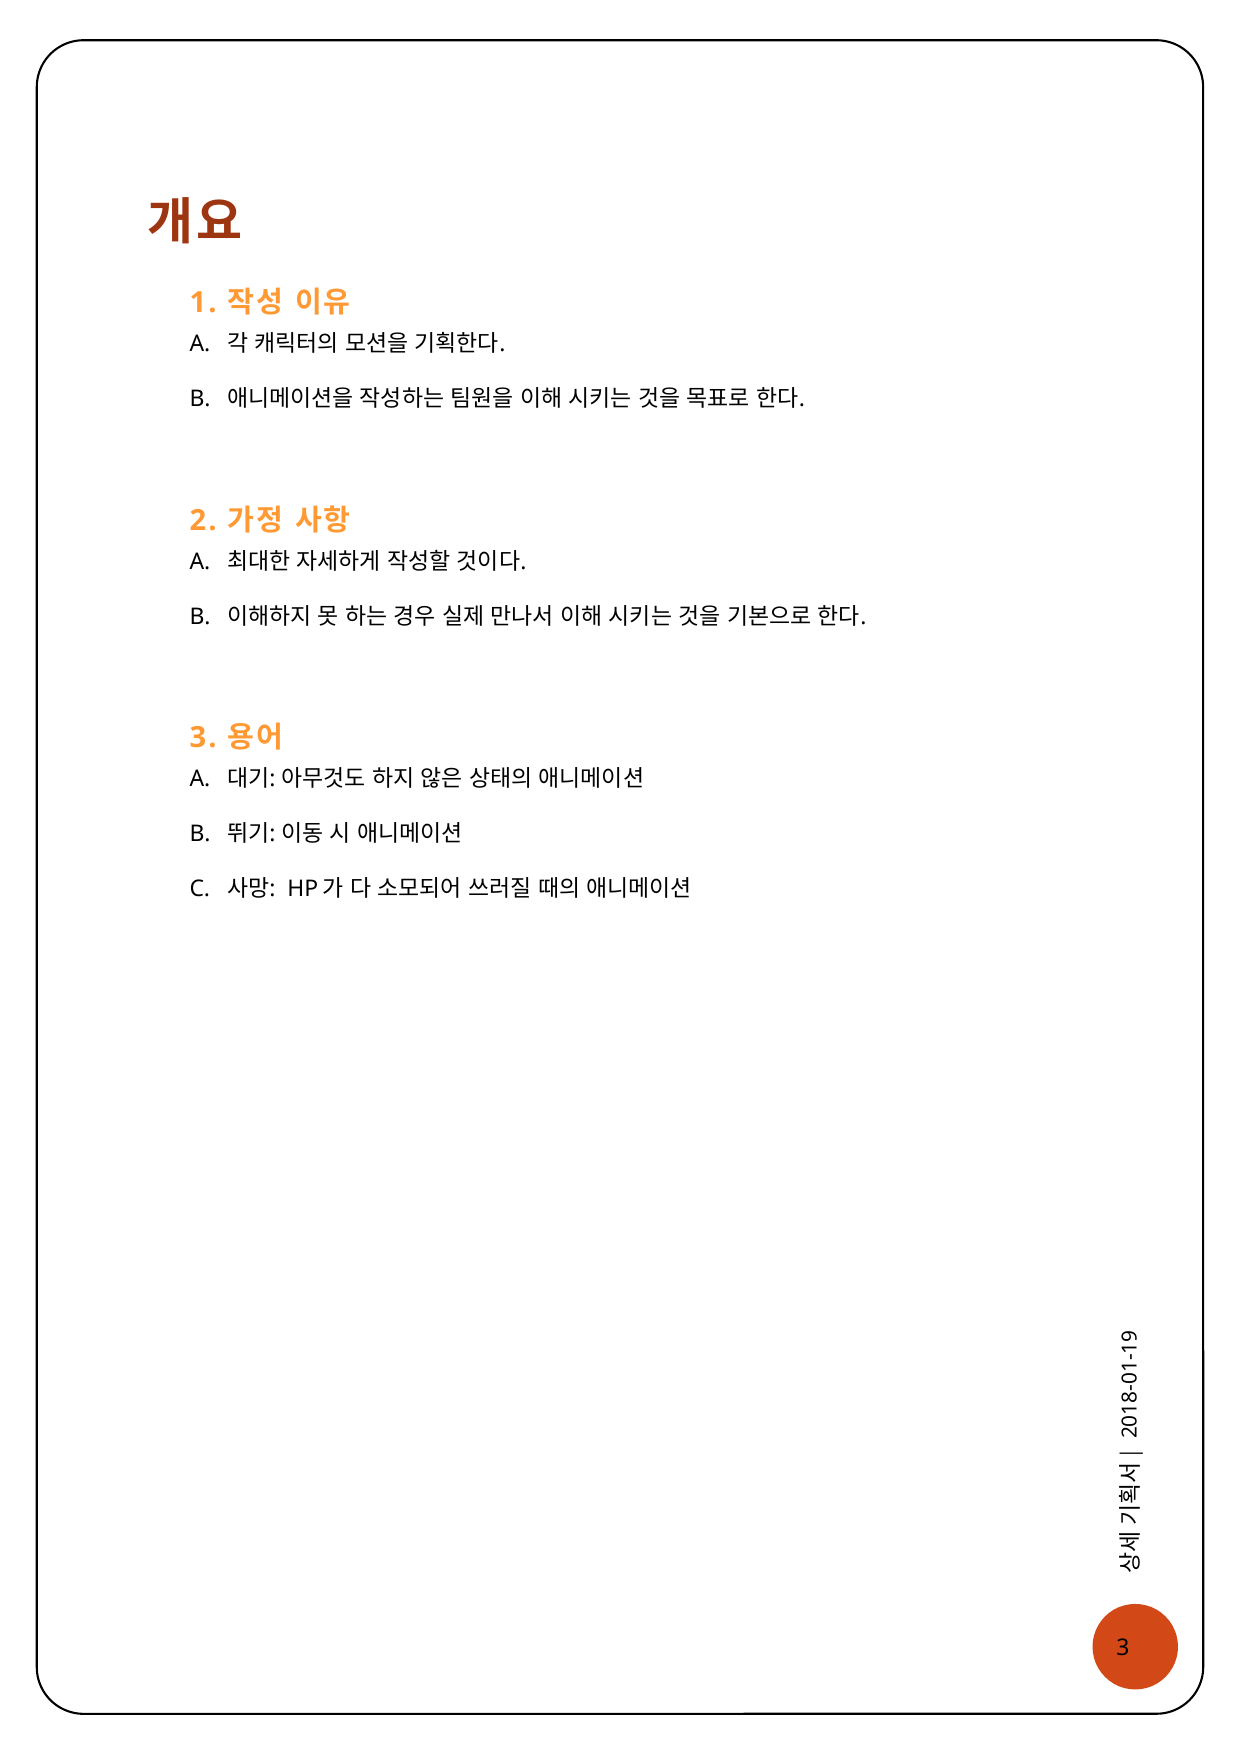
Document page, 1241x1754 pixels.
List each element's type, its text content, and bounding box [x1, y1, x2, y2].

list 애니메이션을 작성하는 팀원을 이해 시키는 것을 목표로 한다. [189, 380, 1092, 413]
list 각 캐릭터의 모션을 기획한다. [189, 325, 1092, 358]
subtitle 가정 사항 [189, 496, 1092, 538]
list 최대한 자세하게 작성할 것이다. [189, 543, 1092, 576]
list 이해하지 못 하는 경우 실제 만나서 이해 시키는 것을 기본으로 한다. [189, 598, 1092, 631]
list 대기: 아무것도 하지 않은 상태의 애니메이션 [189, 760, 1092, 793]
list 사망: HP가 다 소모되어 쓰러질 때의 애니메이션 [189, 870, 1092, 903]
list 뛰기: 이동 시 애니메이션 [189, 815, 1092, 848]
subtitle 작성 이유 [189, 279, 1092, 321]
subtitle 개요 [148, 181, 1092, 254]
subtitle 용어 [189, 714, 1092, 756]
